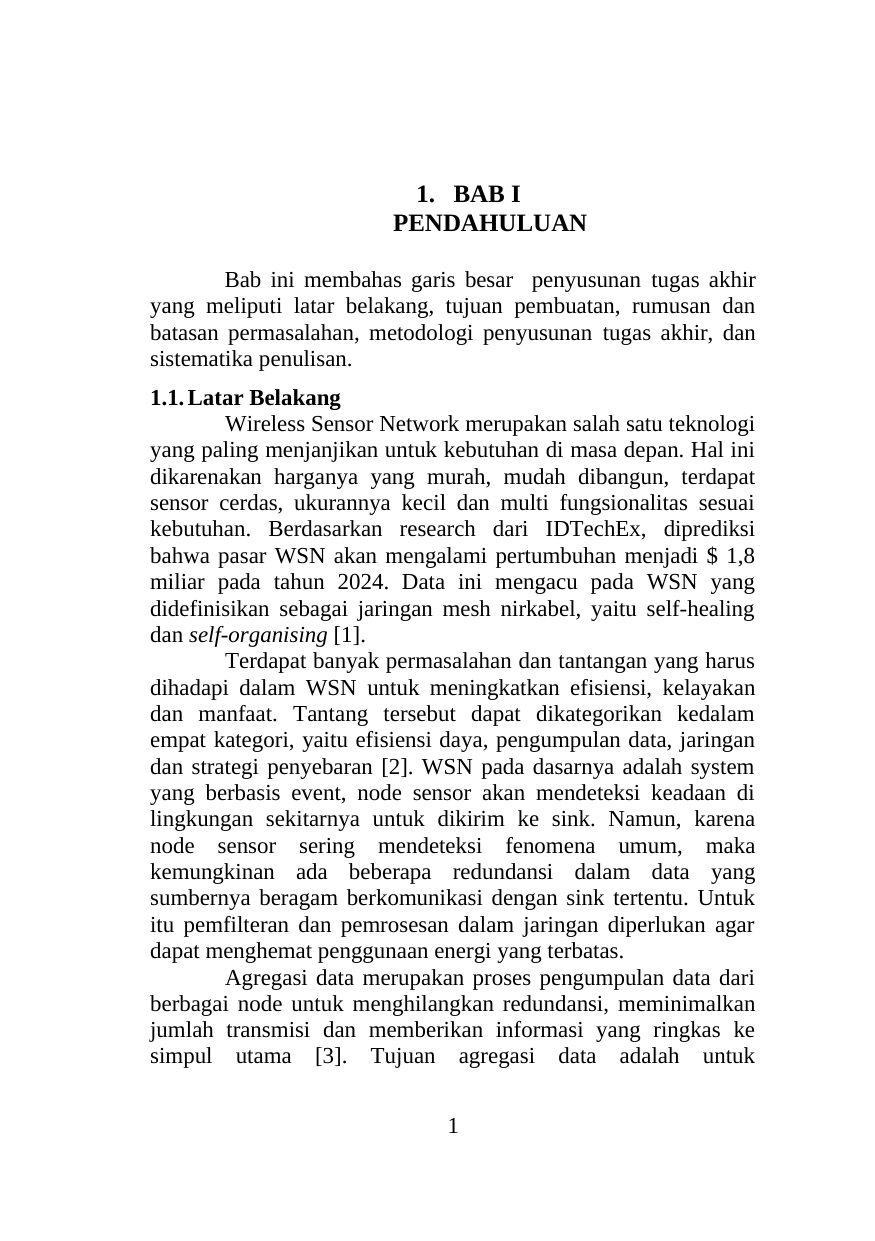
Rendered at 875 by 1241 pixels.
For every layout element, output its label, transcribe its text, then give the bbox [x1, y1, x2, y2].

text Terdapat banyak permasalahan dan tantangan yang harus dihadapi dalam WSN untuk meningkatkan efisiensi, kelayakan dan manfaat. Tantang tersebut dapat dikategorikan kedalam empat kategori, yaitu efisiensi daya, pengumpulan data, jaringan dan strategi penyebaran [2]. WSN pada dasarnya adalah system yang berbasis event, node sensor akan mendeteksi keadaan di lingkungan sekitarnya untuk dikirim ke sink. Namun, karena node sensor sering mendeteksi fenomena umum, maka kemungkinan ada beberapa redundansi dalam data yang sumbernya beragam berkomunikasi dengan sink tertentu. Untuk itu pemfilteran dan pemrosesan dalam jaringan diperlukan agar dapat menghemat penggunaan energi yang terbatas. [150, 647, 756, 963]
text Bab ini membahas garis besar penyusunan tugas akhir yang meliputi latar belakang, tujuan pembuatan, rumusan dan batasan permasalahan, metodologi penyusunan tugas akhir, dan sistematika penulisan. [150, 266, 756, 371]
subtitle Latar Belakang [150, 384, 756, 410]
text Wireless Sensor Network merupakan salah satu teknologi yang paling menjanjikan untuk kebutuhan di masa depan. Hal ini dikarenakan harganya yang murah, mudah dibangun, terdapat sensor cerdas, ukurannya kecil dan multi fungsionalitas sesuai kebutuhan. Berdasarkan research dari IDTechEx, diprediksi bahwa pasar WSN akan mengalami pertumbuhan menjadi $ 1,8 miliar pada tahun 2024. Data ini mengacu pada WSN yang didefinisikan sebagai jaringan mesh nirkabel, yaitu self-healing dan self-organising [1]. [150, 410, 756, 647]
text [150, 963, 756, 1069]
subtitle BAB I PENDAHULUAN [187, 179, 756, 237]
